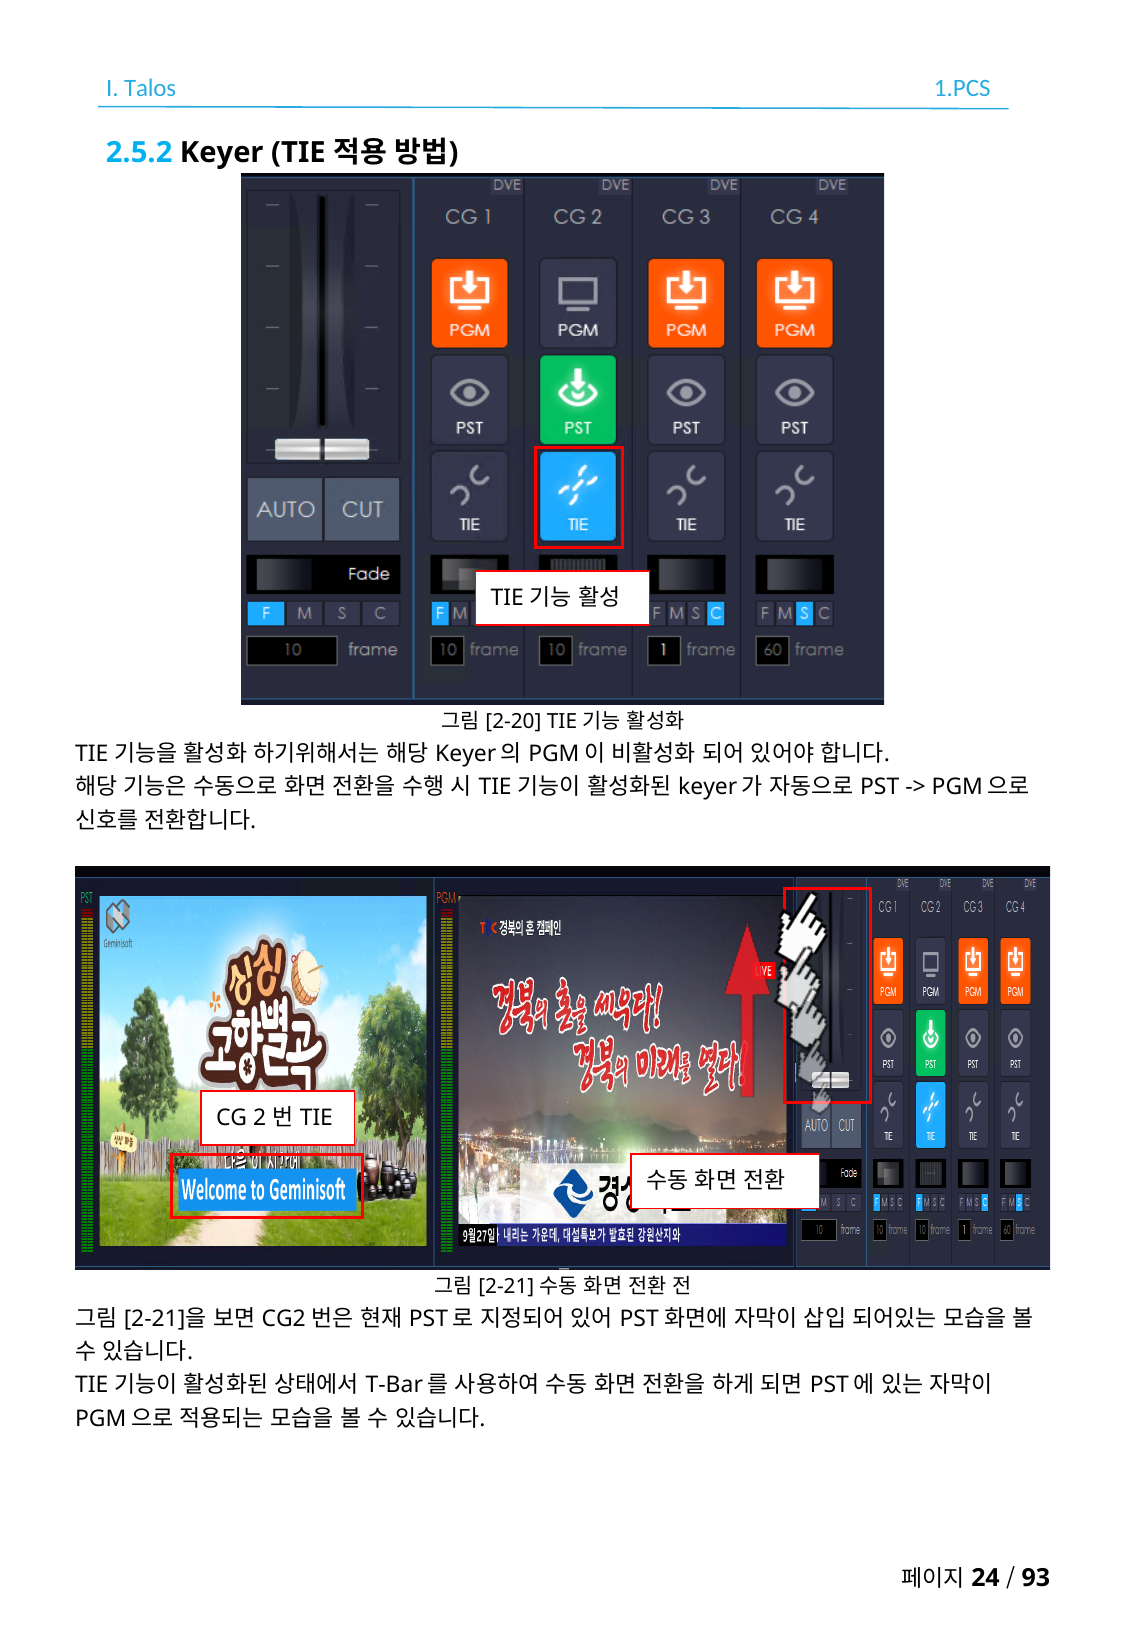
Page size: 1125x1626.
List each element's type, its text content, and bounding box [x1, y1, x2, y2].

text 그림 [2-21] 수동 화면 전환 전 [75, 1270, 1050, 1299]
text TIE 기능이 활성화된 상태에서 T-Bar를 사용하여 수동 화면 전환을 하게 되면 PST에 있는 자막이 PGM으로 적용되는 모습을 볼 수 있습니다. [75, 1366, 1050, 1433]
text 해당 기능은 수동으로 화면 전환을 수행 시 TIE 기능이 활성화된 keyer가 자동으로 PST -> PGM으로 신호를 전환합니다. [75, 768, 1050, 835]
text TIE 기능을 활성화 하기위해서는 해당 Keyer의 PGM이 비활성화 되어 있어야 합니다. [75, 735, 1050, 768]
picture [241, 173, 885, 705]
picture [75, 866, 1050, 1270]
subtitle 2.5.2 Keyer (TIE 적용 방법) [106, 122, 1050, 173]
text 그림 [2-21]을 보면 CG2 번은 현재 PST로 지정되어 있어 PST 화면에 자막이 삽입 되어있는 모습을 볼 수 있습니다. [75, 1299, 1050, 1366]
text 그림 [2-20] TIE 기능 활성화 [75, 704, 1050, 735]
